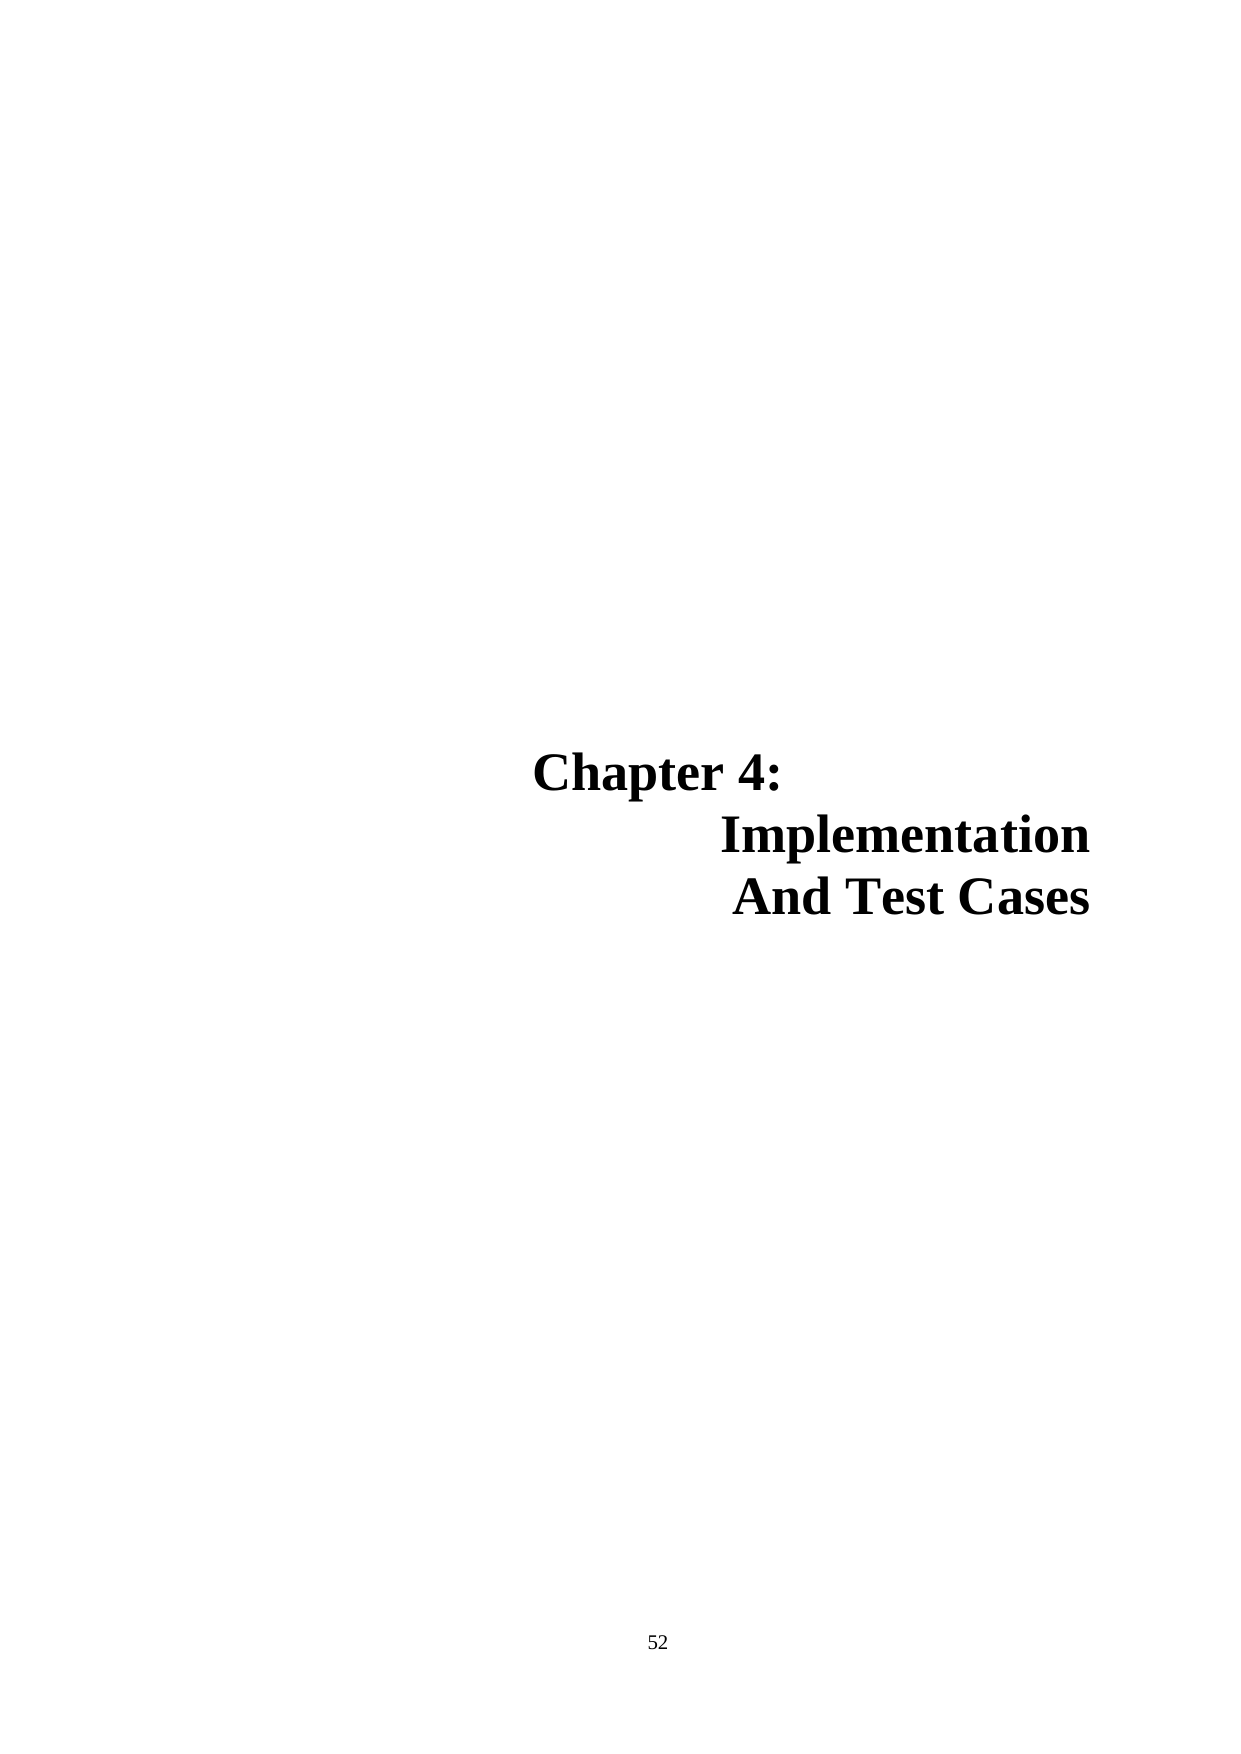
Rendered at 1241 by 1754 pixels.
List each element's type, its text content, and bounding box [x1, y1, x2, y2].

text Implementation [225, 802, 1090, 864]
text And Test Cases [225, 864, 1090, 926]
text Chapter 4: [225, 739, 1090, 802]
